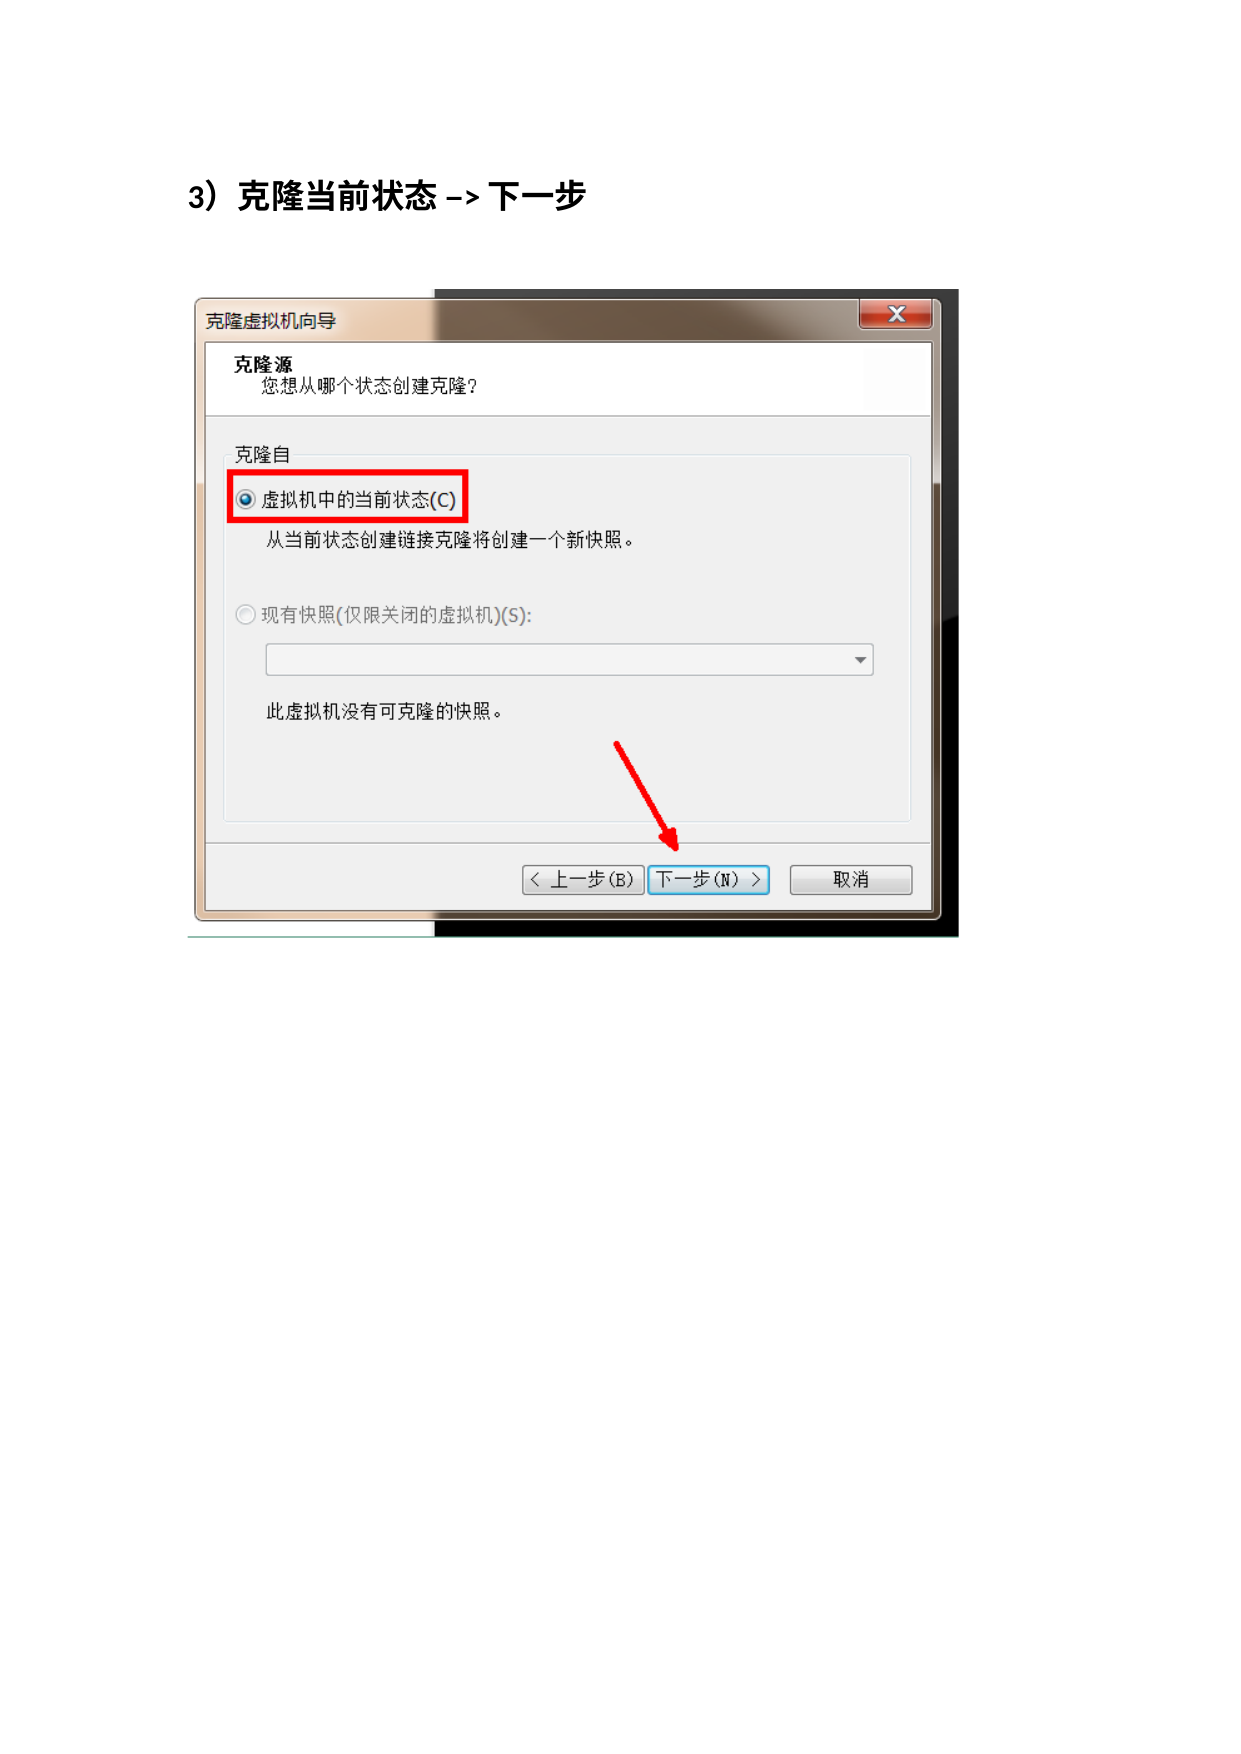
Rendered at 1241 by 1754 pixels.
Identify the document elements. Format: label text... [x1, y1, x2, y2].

picture [187, 289, 959, 939]
subtitle 3）克隆当前状态 –> 下一步 [187, 162, 1053, 227]
